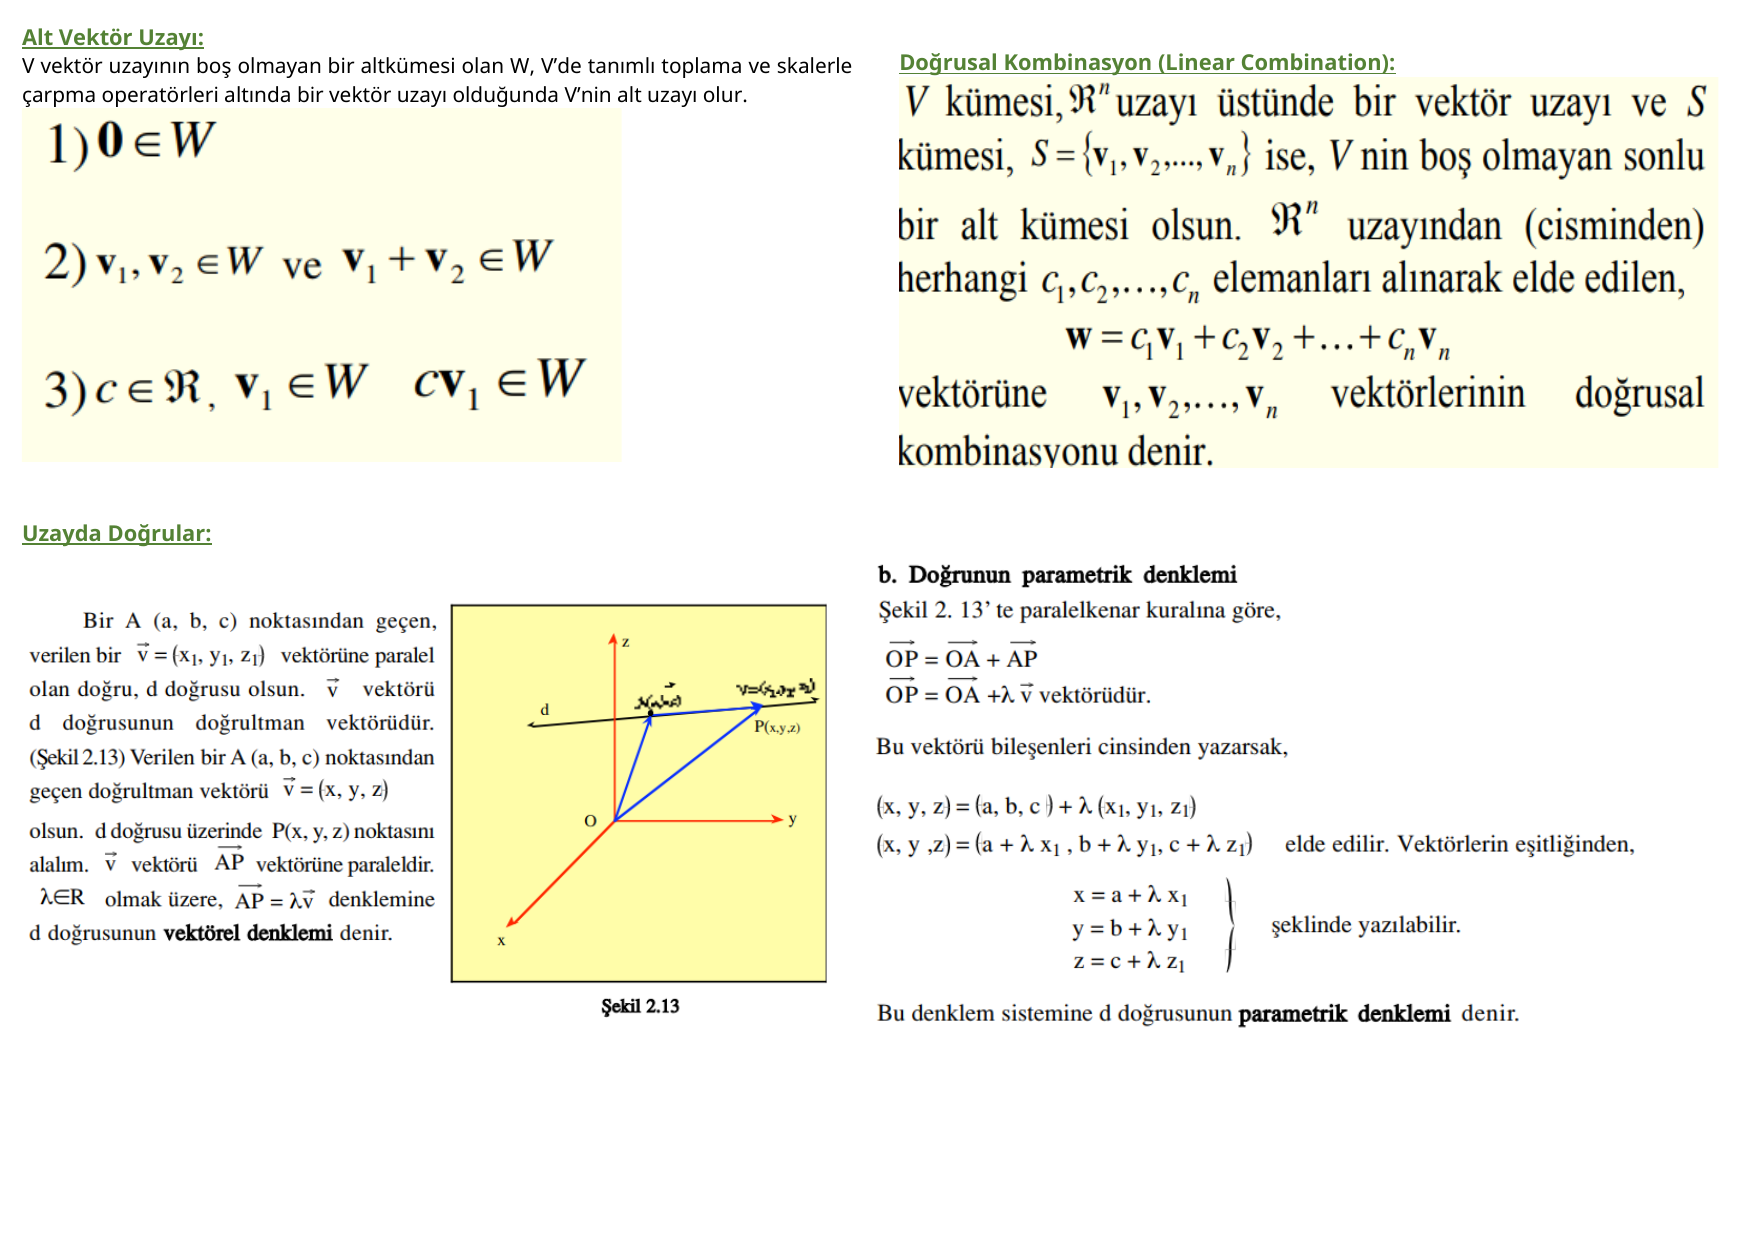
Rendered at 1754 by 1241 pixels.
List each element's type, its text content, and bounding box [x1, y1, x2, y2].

list V vektör uzayının boş olmayan bir altkümesi olan W, V’de tanımlı toplama ve skalerle çarpma operatörleri altında bir vektör uzayı olduğunda V’nin alt uzayı olur. [22, 52, 855, 108]
list Uzayda Doğrular: [22, 518, 1732, 548]
picture [21, 547, 1637, 1042]
list Alt Vektör Uzayı: [22, 22, 855, 52]
picture [899, 77, 1719, 468]
list Doğrusal Kombinasyon (Linear Combination): [899, 47, 1732, 77]
picture [21, 108, 622, 462]
